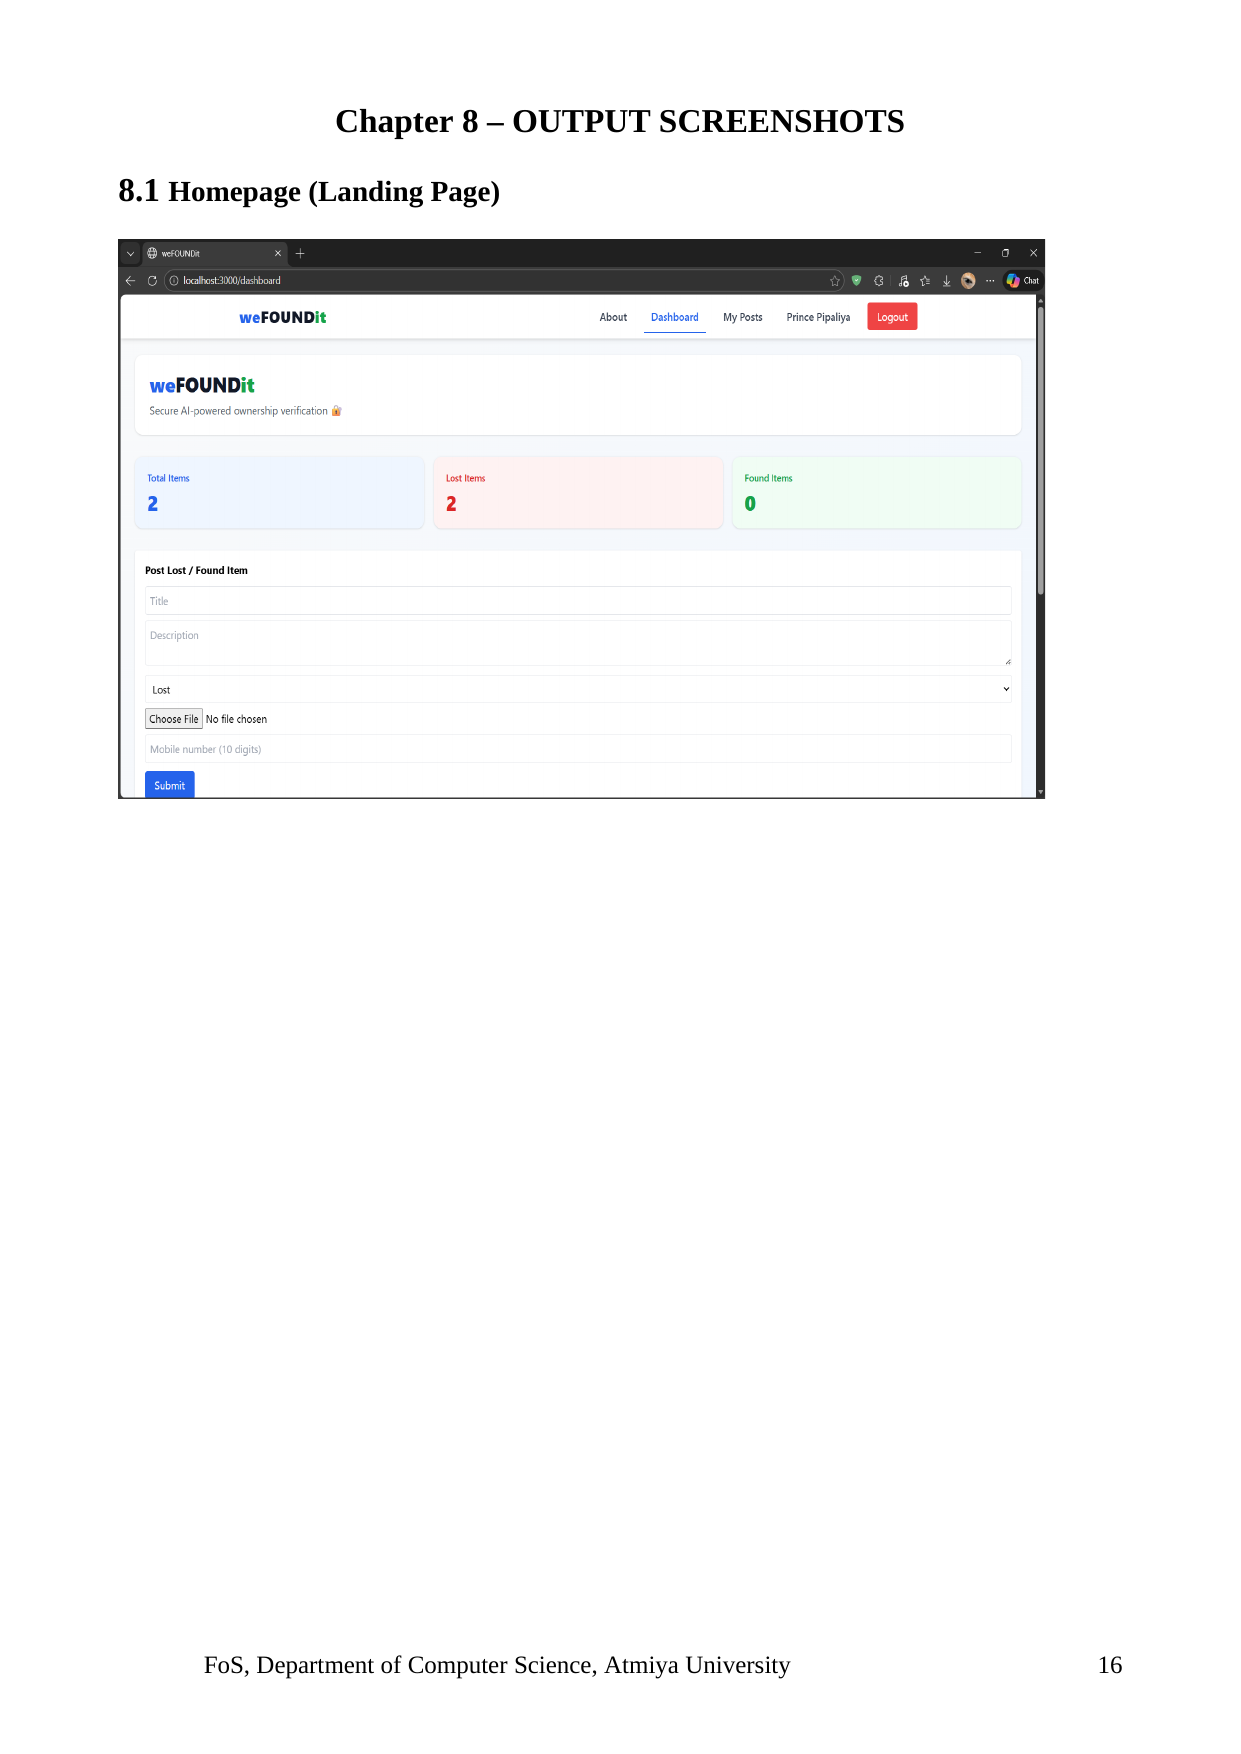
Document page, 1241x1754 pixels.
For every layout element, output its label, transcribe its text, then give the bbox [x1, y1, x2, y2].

text Chapter 8 – OUTPUT SCREENSHOTS [118, 101, 1122, 140]
picture [118, 239, 1046, 799]
text 8.1 Homepage (Landing Page) [118, 170, 1122, 209]
